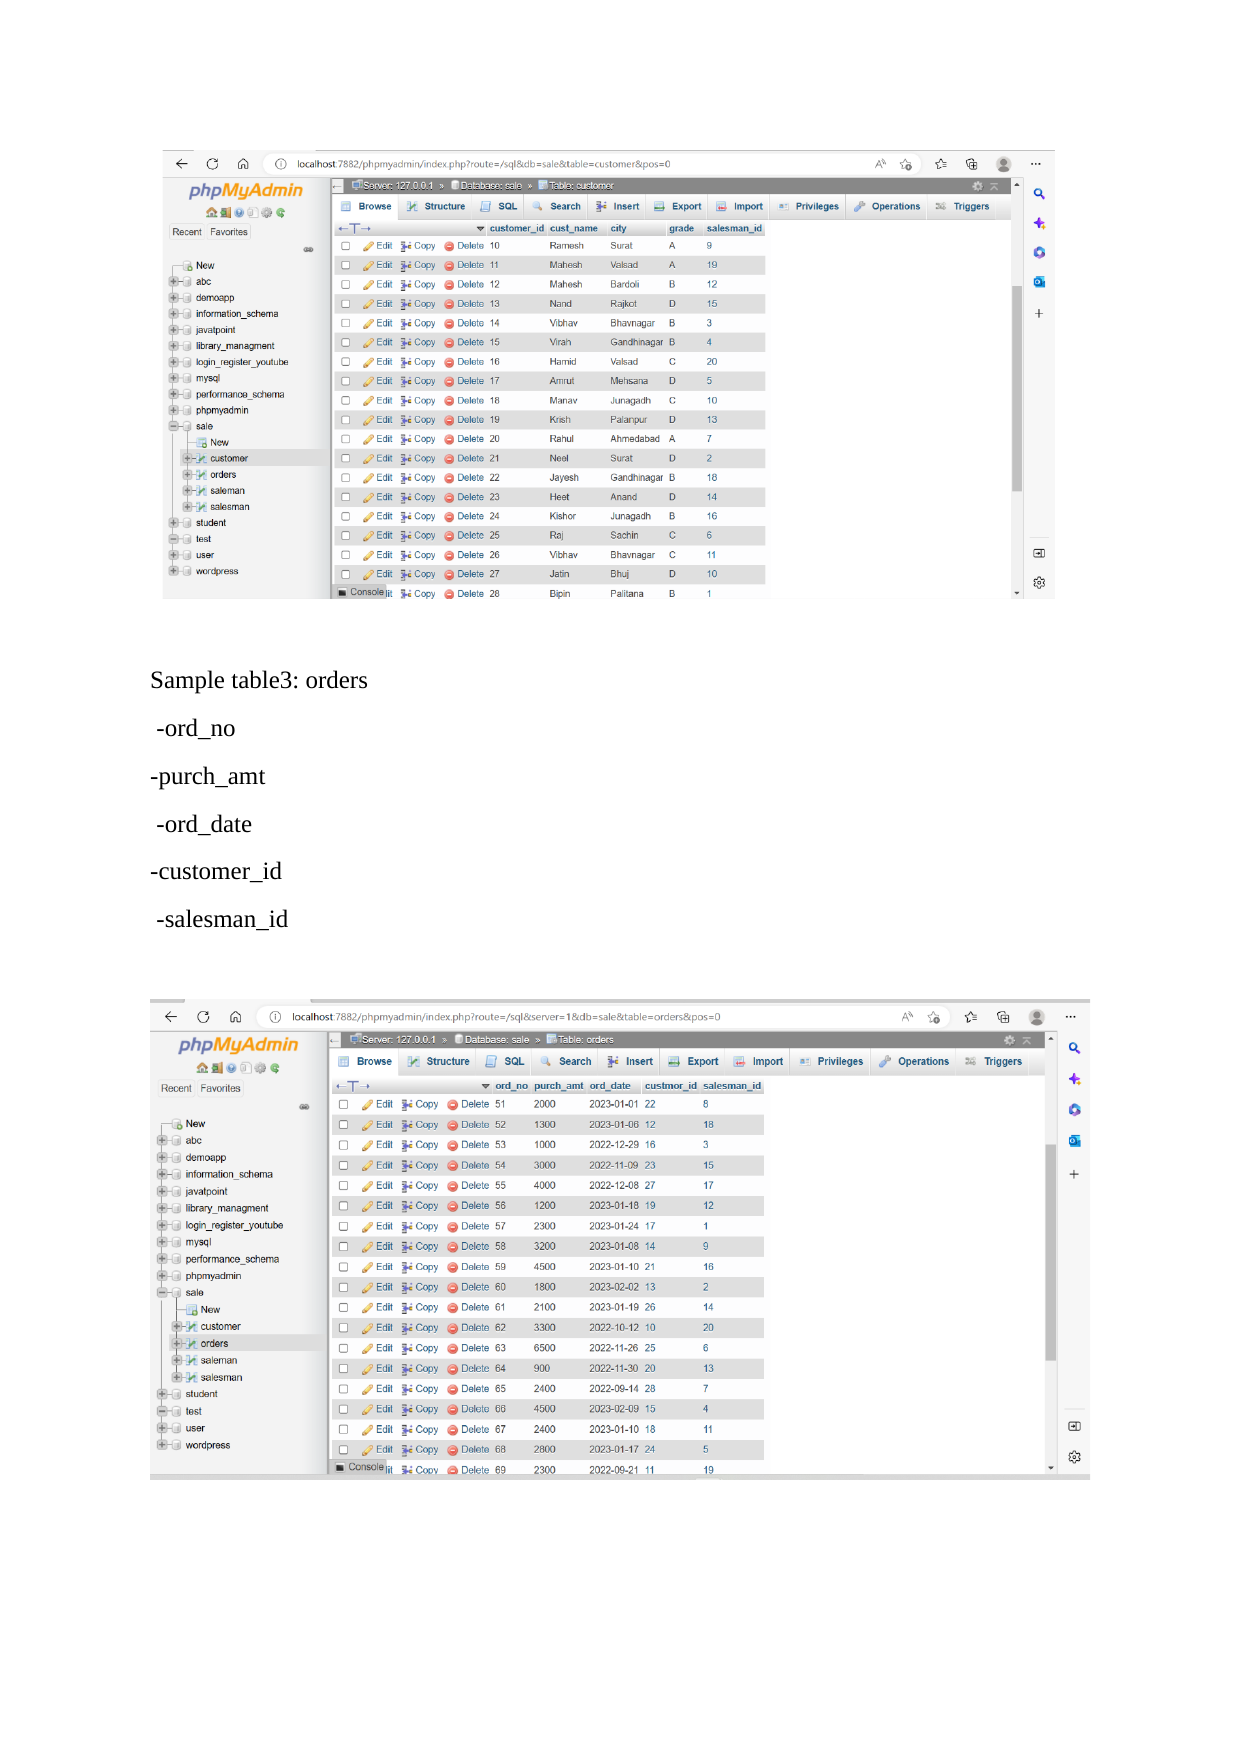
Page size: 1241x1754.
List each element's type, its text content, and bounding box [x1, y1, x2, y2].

text Sample table3: orders [150, 666, 1090, 694]
picture [150, 999, 1091, 1480]
text -ord_date [150, 809, 1090, 837]
text -ord_no [150, 713, 1090, 742]
text -customer_id [150, 856, 1090, 885]
picture [162, 150, 1055, 599]
text -purch_amt [150, 761, 1090, 790]
text -salesman_id [150, 904, 1090, 933]
